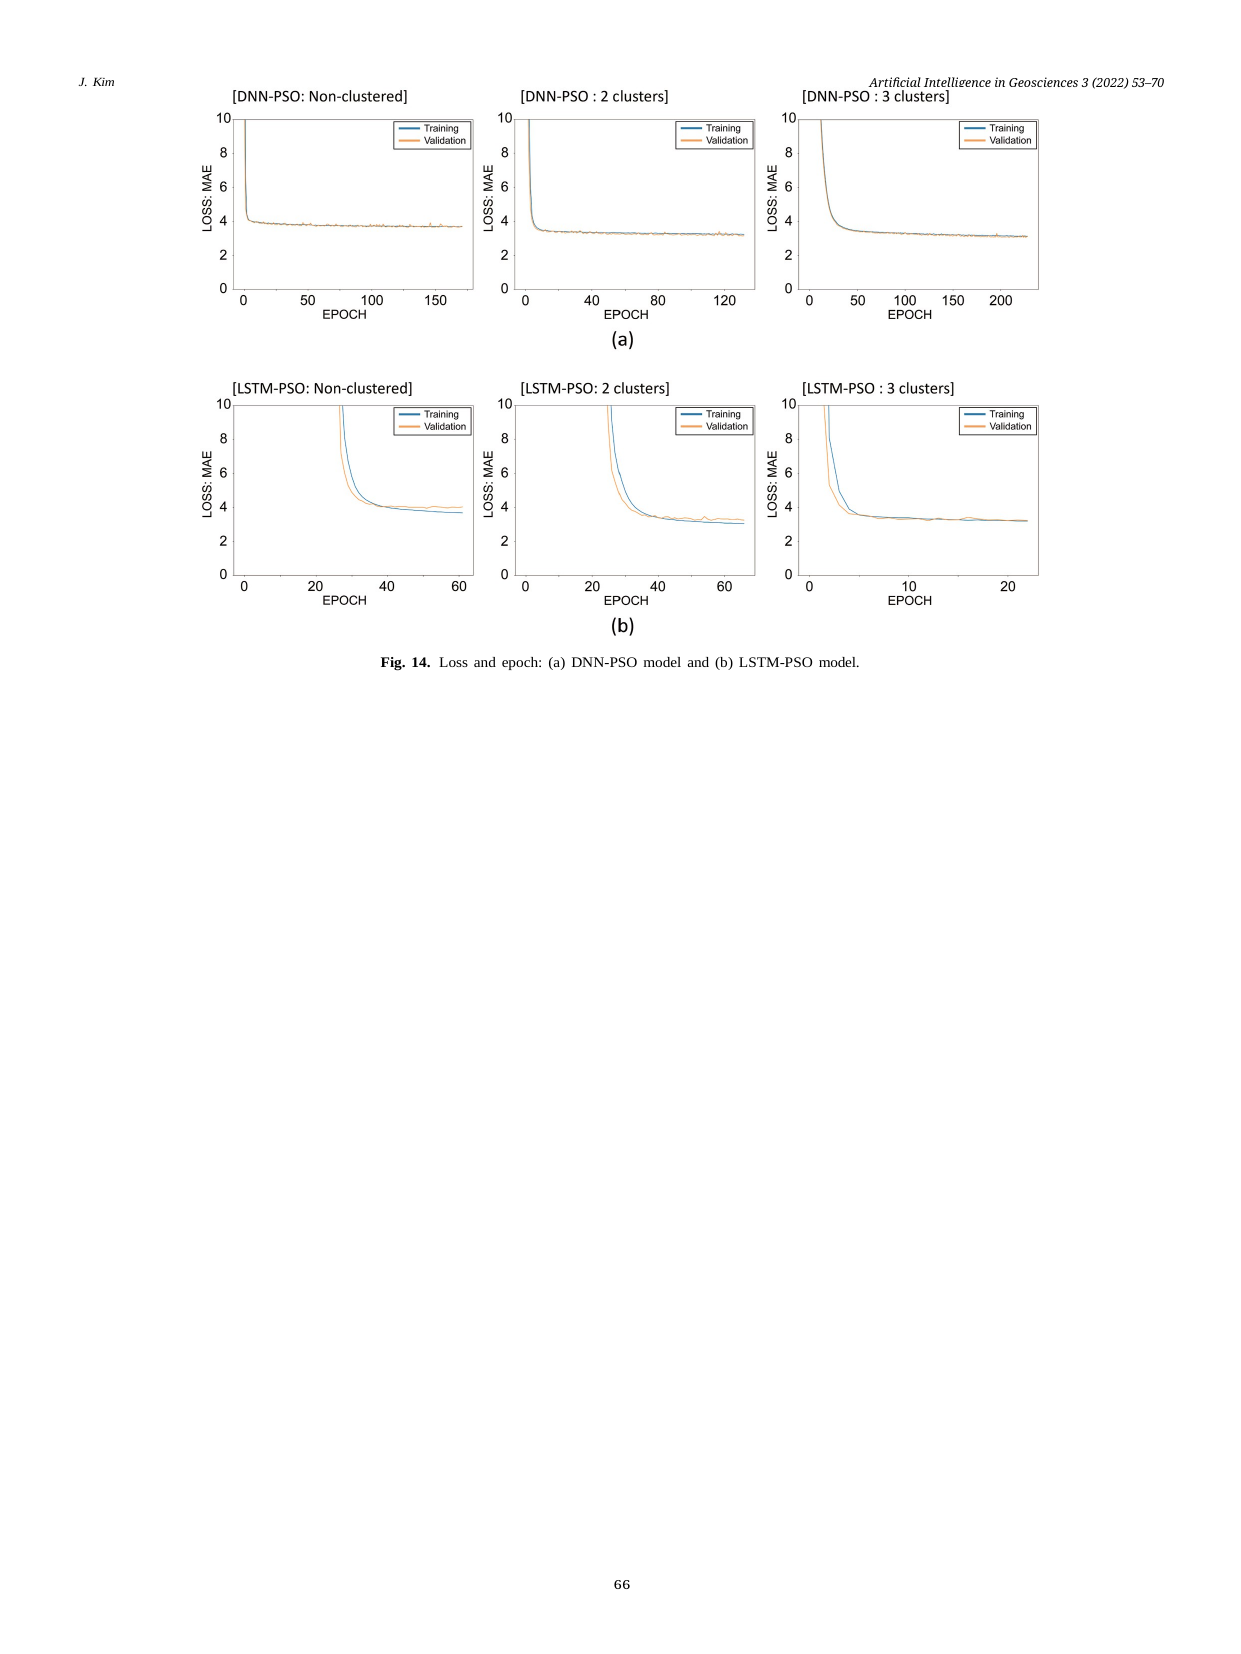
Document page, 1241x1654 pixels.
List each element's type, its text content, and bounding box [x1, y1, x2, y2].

text Fig. 14. Loss and epoch: (a) DNN-PSO model and (b) LSTM-PSO model. [68, 654, 1172, 671]
picture [200, 87, 1040, 637]
